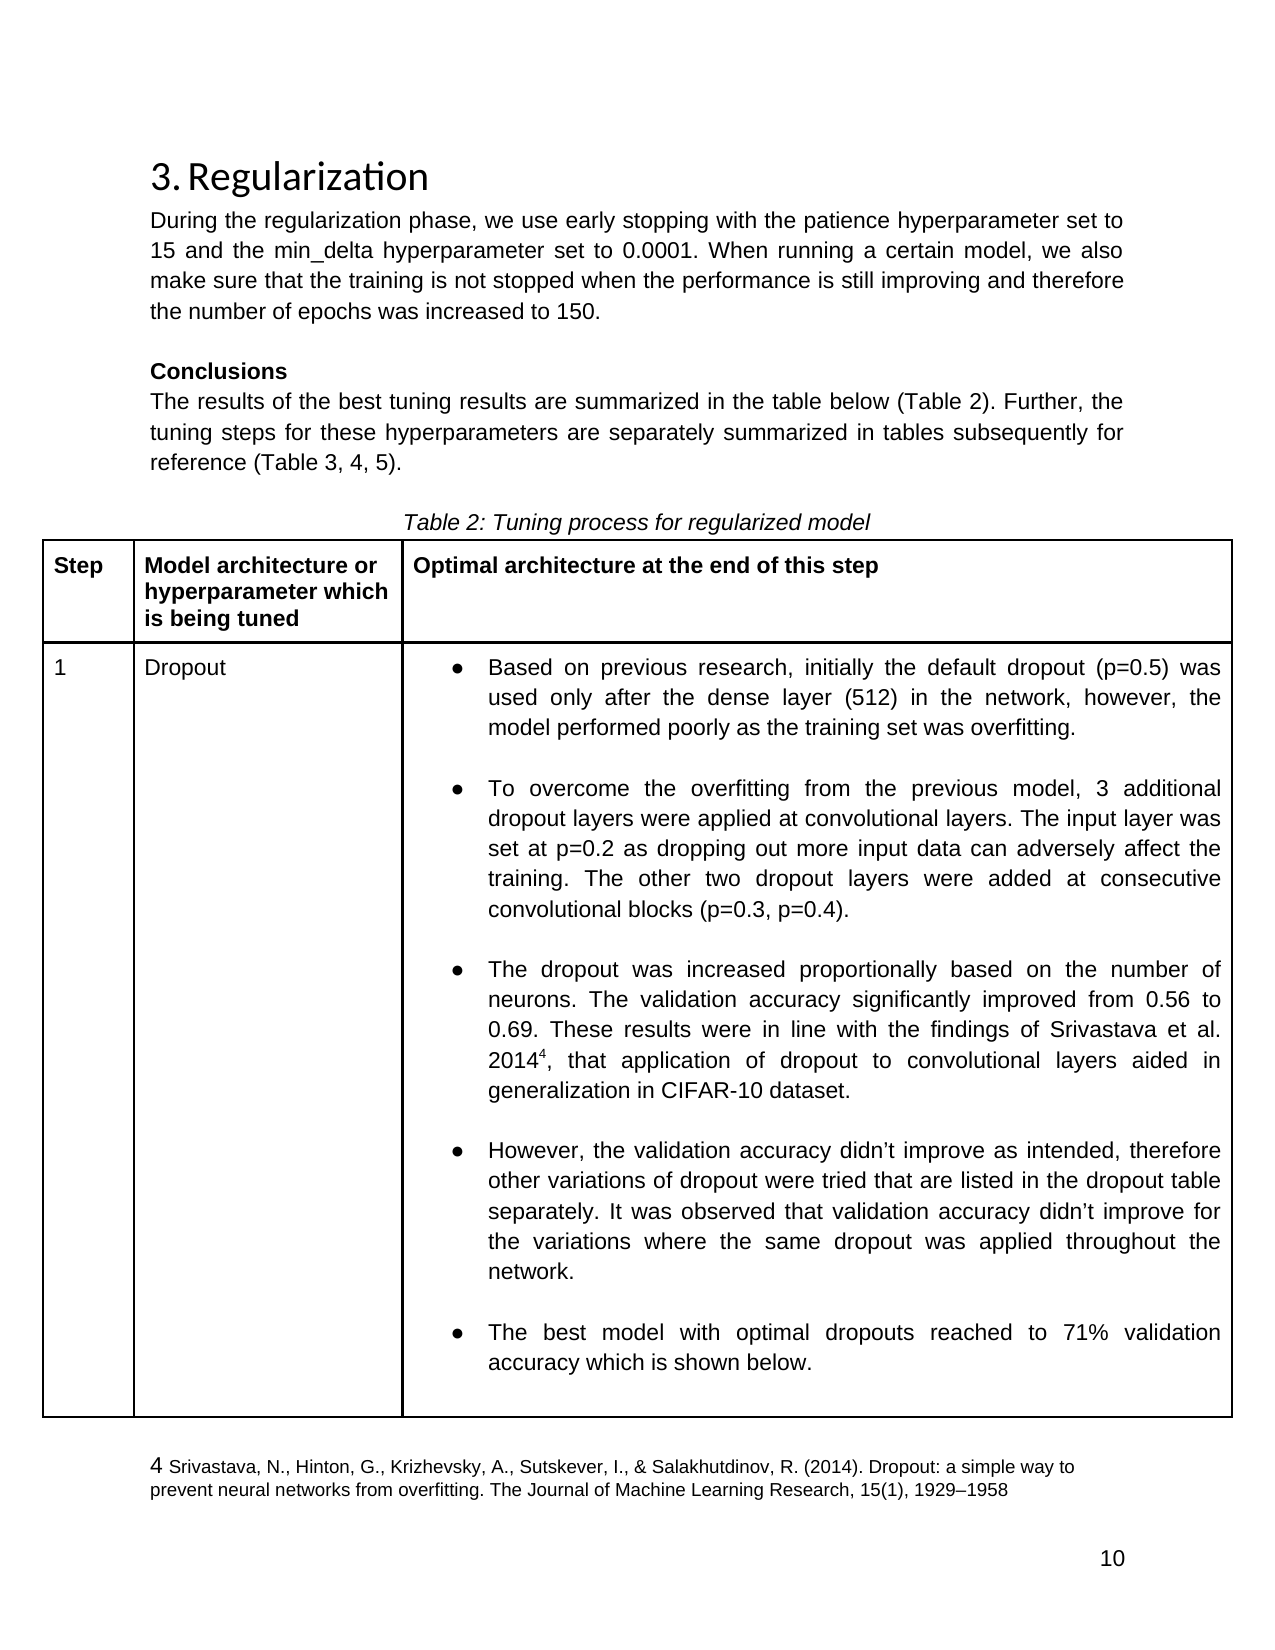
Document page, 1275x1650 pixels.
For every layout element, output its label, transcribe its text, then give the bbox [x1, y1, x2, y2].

text During the regularization phase, we use early stopping with the patience hyperparameter set to 15 and the min_delta hyperparameter set to 0.0001. When running a certain model, we also make sure that the training is not stopped when the performance is still improving and therefore the number of epochs was increased to 150. [150, 207, 1125, 324]
subtitle Regularization [150, 150, 1125, 201]
table_header Step [44, 541, 133, 641]
table_cell 1 [44, 644, 133, 1416]
table_header Optimal architecture at the end of this step [404, 541, 1231, 641]
text The results of the best tuning results are summarized in the table below (Table 2). Further, the tuning steps for these hyperparameters are separately summarized in tables subsequently for reference (Table 3, 4, 5). [150, 388, 1125, 475]
table_cell Dropout [135, 644, 401, 1416]
text Conclusions [150, 358, 1125, 384]
text Table 2: Tuning process for regularized model [150, 509, 1125, 536]
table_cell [404, 644, 1231, 1416]
table_header Model architecture or hyperparameter which is being tuned [135, 541, 401, 641]
